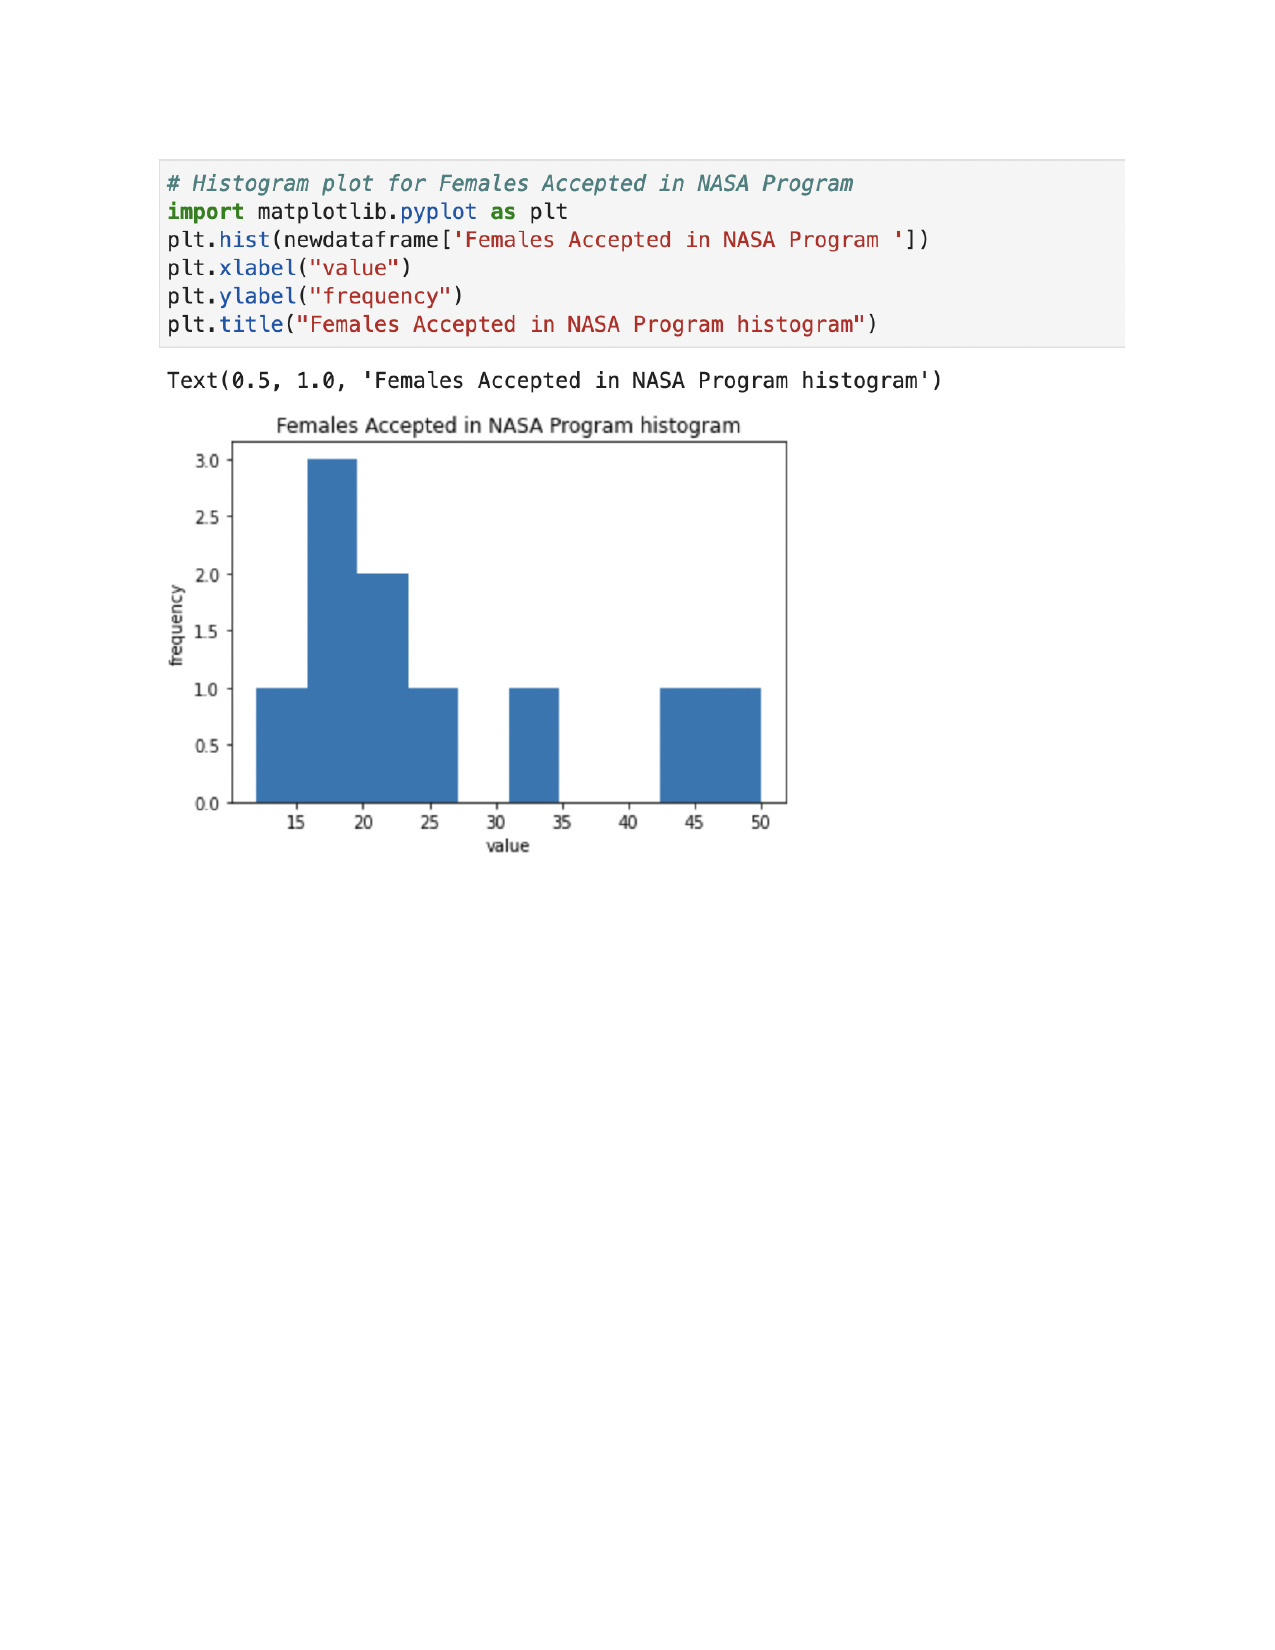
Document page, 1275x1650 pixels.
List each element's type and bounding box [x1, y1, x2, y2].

picture [150, 150, 1125, 863]
